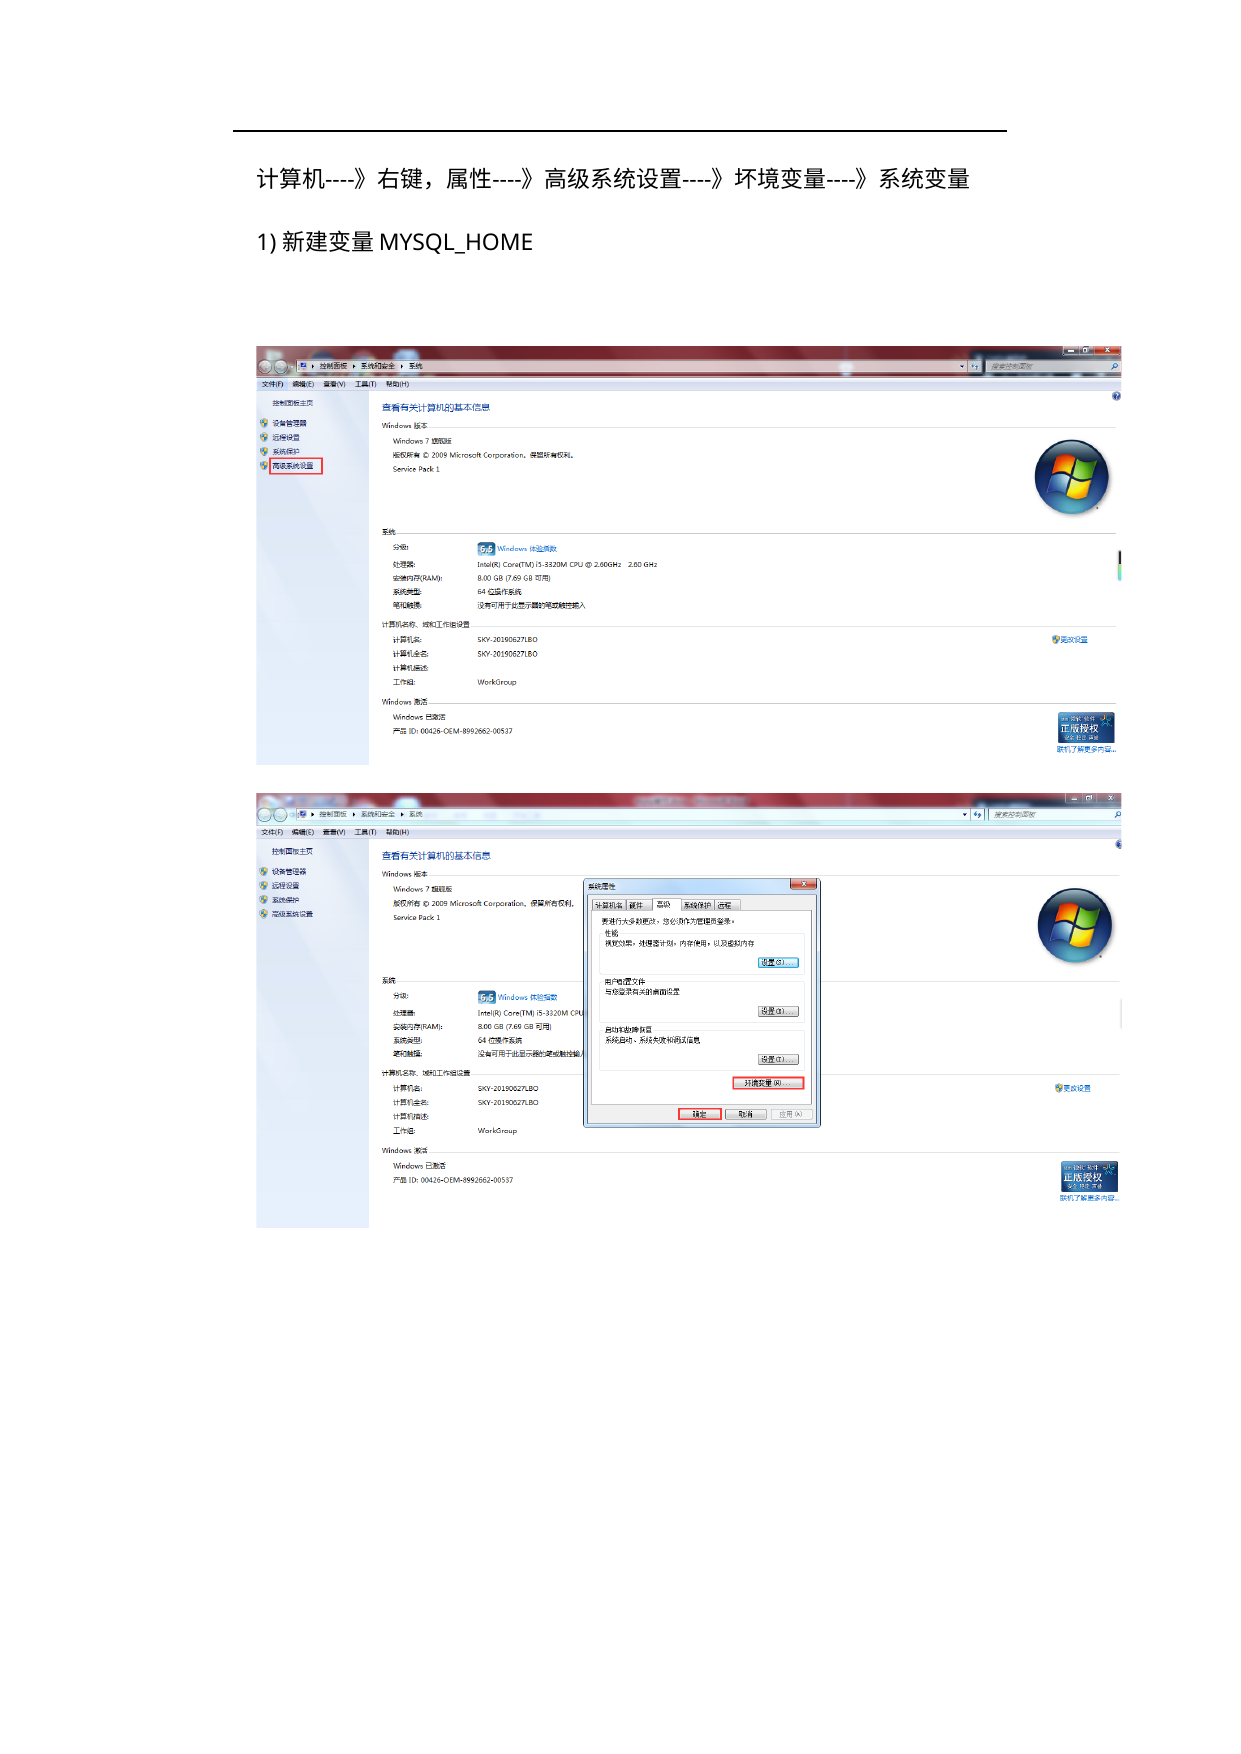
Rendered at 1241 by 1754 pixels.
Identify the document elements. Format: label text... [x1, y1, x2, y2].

picture [256, 793, 1122, 1228]
picture [256, 346, 1122, 765]
list 计算机----》右键，属性----》高级系统设置----》坏境变量----》系统变量 [256, 161, 1007, 194]
list 1) 新建变量MYSQL_HOME [256, 224, 1007, 257]
